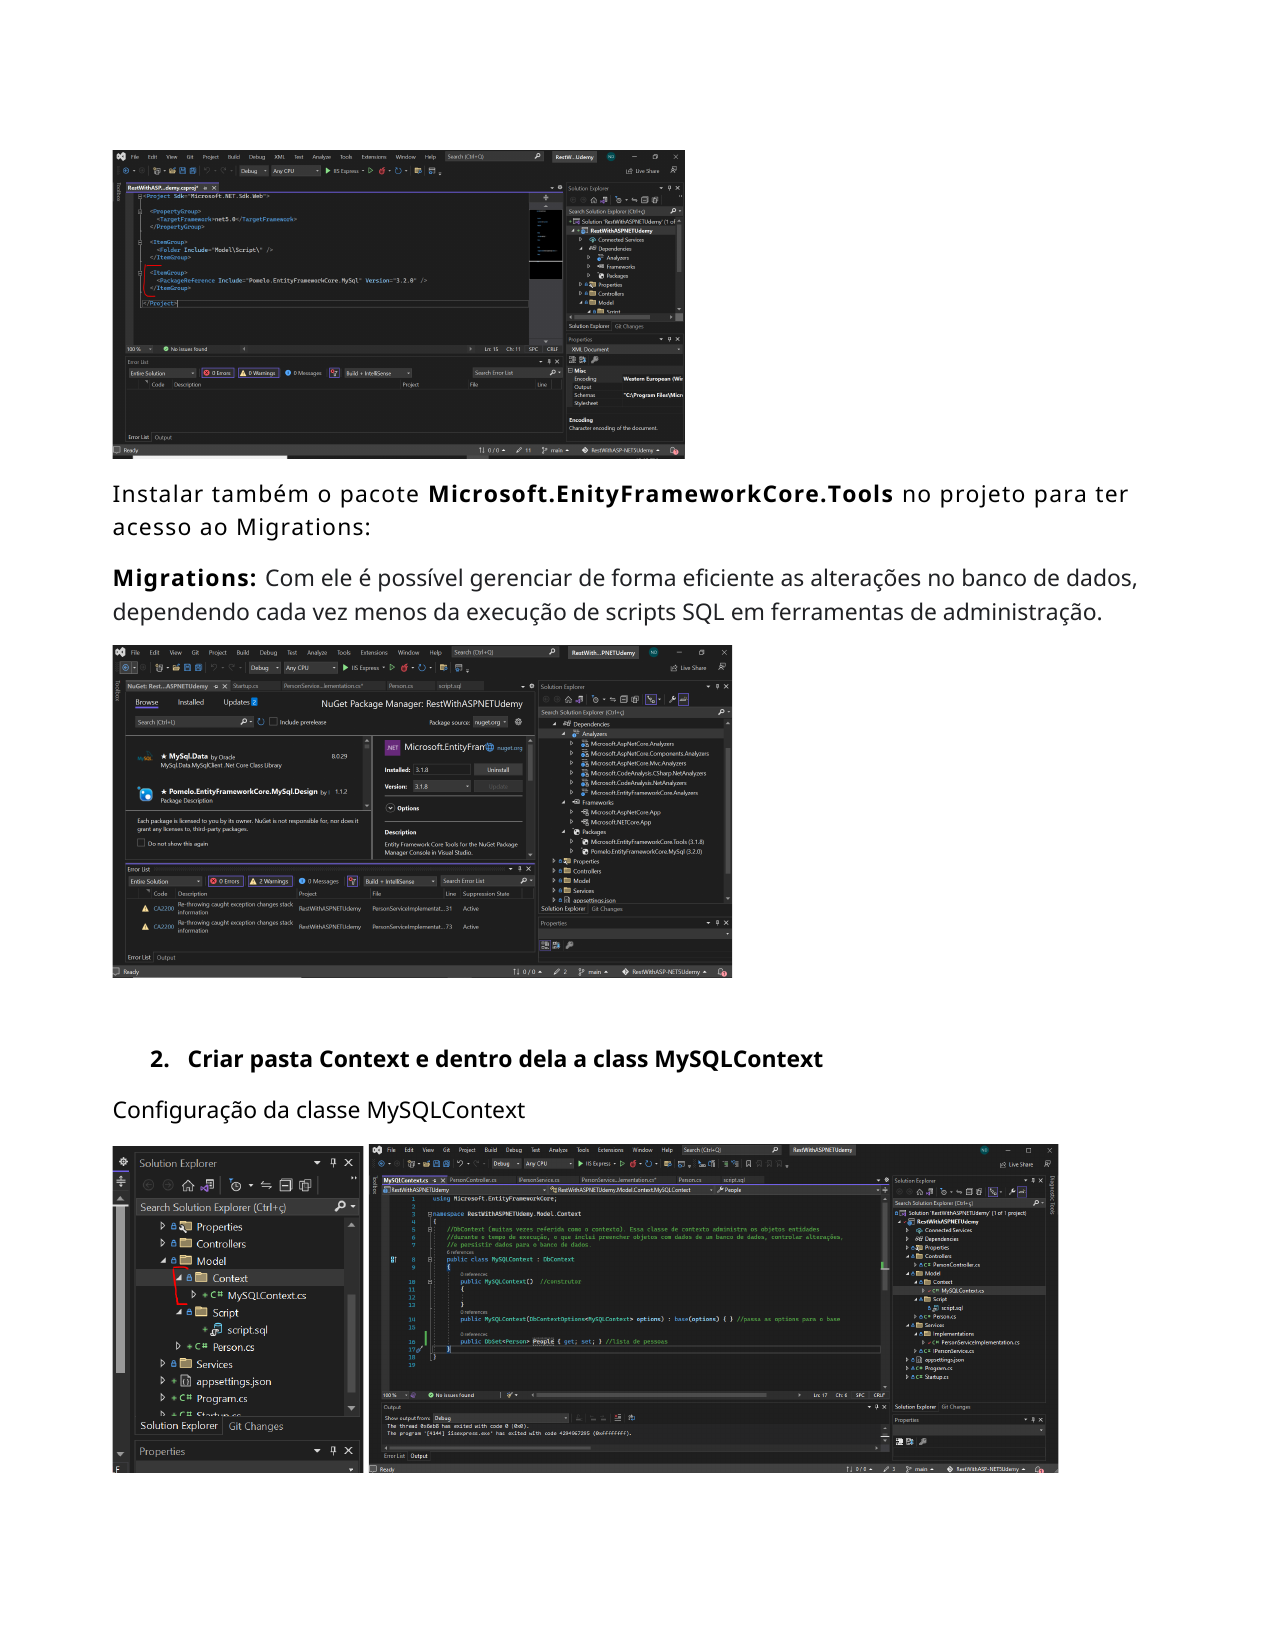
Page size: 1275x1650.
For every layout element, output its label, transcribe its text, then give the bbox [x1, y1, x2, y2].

list Criar pasta Context e dentro dela a class MySQLContext [150, 1043, 1162, 1074]
text Migrations: Com ele é possível gerenciar de forma eficiente as alterações no banco de dados, dependendo cada vez menos da execução de scripts SQL em ferramentas de administração. [112, 562, 1162, 627]
text Configuração da classe MySQLContext [112, 1094, 1162, 1125]
picture [112, 150, 685, 459]
text Instalar também o pacote Microsoft.EnityFrameworkCore.Tools no projeto para ter acesso ao Migrations: [112, 477, 1162, 542]
picture [112, 1146, 364, 1473]
picture [112, 645, 733, 978]
picture [368, 1144, 1059, 1473]
